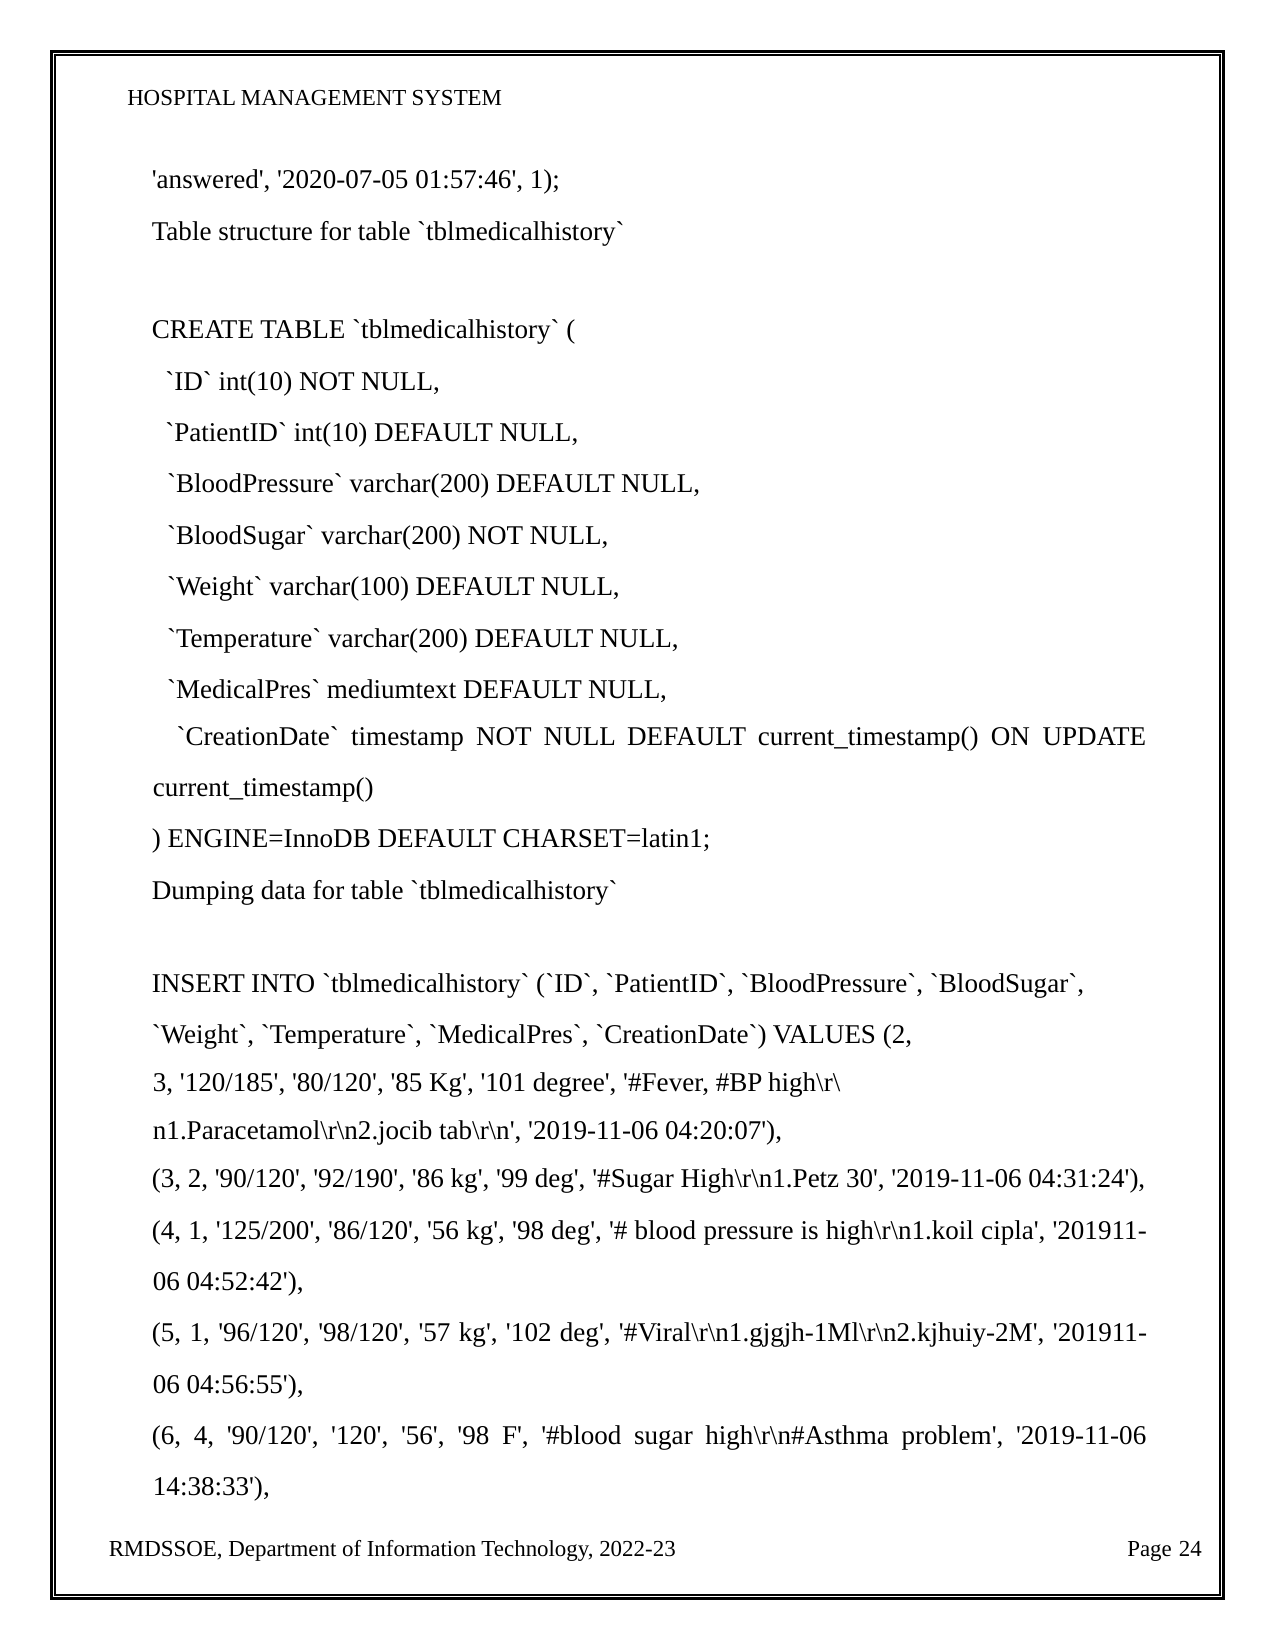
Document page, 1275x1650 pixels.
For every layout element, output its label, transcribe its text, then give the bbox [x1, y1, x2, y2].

text `BloodSugar` varchar(200) NOT NULL, [167, 519, 1147, 550]
text Table structure for table `tblmedicalhistory` [152, 215, 1147, 246]
text `Weight`, `Temperature`, `MedicalPres`, `CreationDate`) VALUES (2, 3, '120/185', '80/120', '85 Kg', '101 degree', '#Fever, #BP high\r\n1.Paracetamol\r\n2.jocib tab\r\n', '2019-11-06 04:20:07'), [152, 1018, 915, 1145]
text (4, 1, '125/200', '86/120', '56 kg', '98 deg', '# blood pressure is high\r\n1.koil cipla', '201911-06 04:52:42'), [152, 1214, 1147, 1296]
text `Weight` varchar(100) DEFAULT NULL, [167, 570, 1147, 602]
text INSERT INTO `tblmedicalhistory` (`ID`, `PatientID`, `BloodPressure`, `BloodSugar`, [152, 967, 1147, 998]
text 'answered', '2020-07-05 01:57:46', 1); [152, 163, 1147, 194]
text ) ENGINE=InnoDB DEFAULT CHARSET=latin1; [152, 823, 1147, 854]
text `PatientID` int(10) DEFAULT NULL, [152, 416, 1147, 447]
text (3, 2, '90/120', '92/190', '86 kg', '99 deg', '#Sugar High\r\n1.Petz 30', '2019-11-06 04:31:24'), [152, 1162, 1147, 1193]
text `CreationDate` timestamp NOT NULL DEFAULT current_timestamp() ON UPDATE current_timestamp() [152, 720, 1147, 802]
text Dumping data for table `tblmedicalhistory` [152, 874, 1147, 905]
text CREATE TABLE `tblmedicalhistory` ( [152, 313, 1147, 344]
text `BloodPressure` varchar(200) DEFAULT NULL, [167, 467, 1147, 499]
text `Temperature` varchar(200) DEFAULT NULL, [167, 622, 1147, 653]
text `ID` int(10) NOT NULL, [152, 364, 1147, 396]
text (6, 4, '90/120', '120', '56', '98 F', '#blood sugar high\r\n#Asthma problem', '2019-11-06 14:38:33'), [152, 1419, 1147, 1502]
text (5, 1, '96/120', '98/120', '57 kg', '102 deg', '#Viral\r\n1.gjgjh-1Ml\r\n2.kjhuiy-2M', '201911-06 04:56:55'), [152, 1316, 1147, 1399]
text `MedicalPres` mediumtext DEFAULT NULL, [167, 673, 1147, 704]
